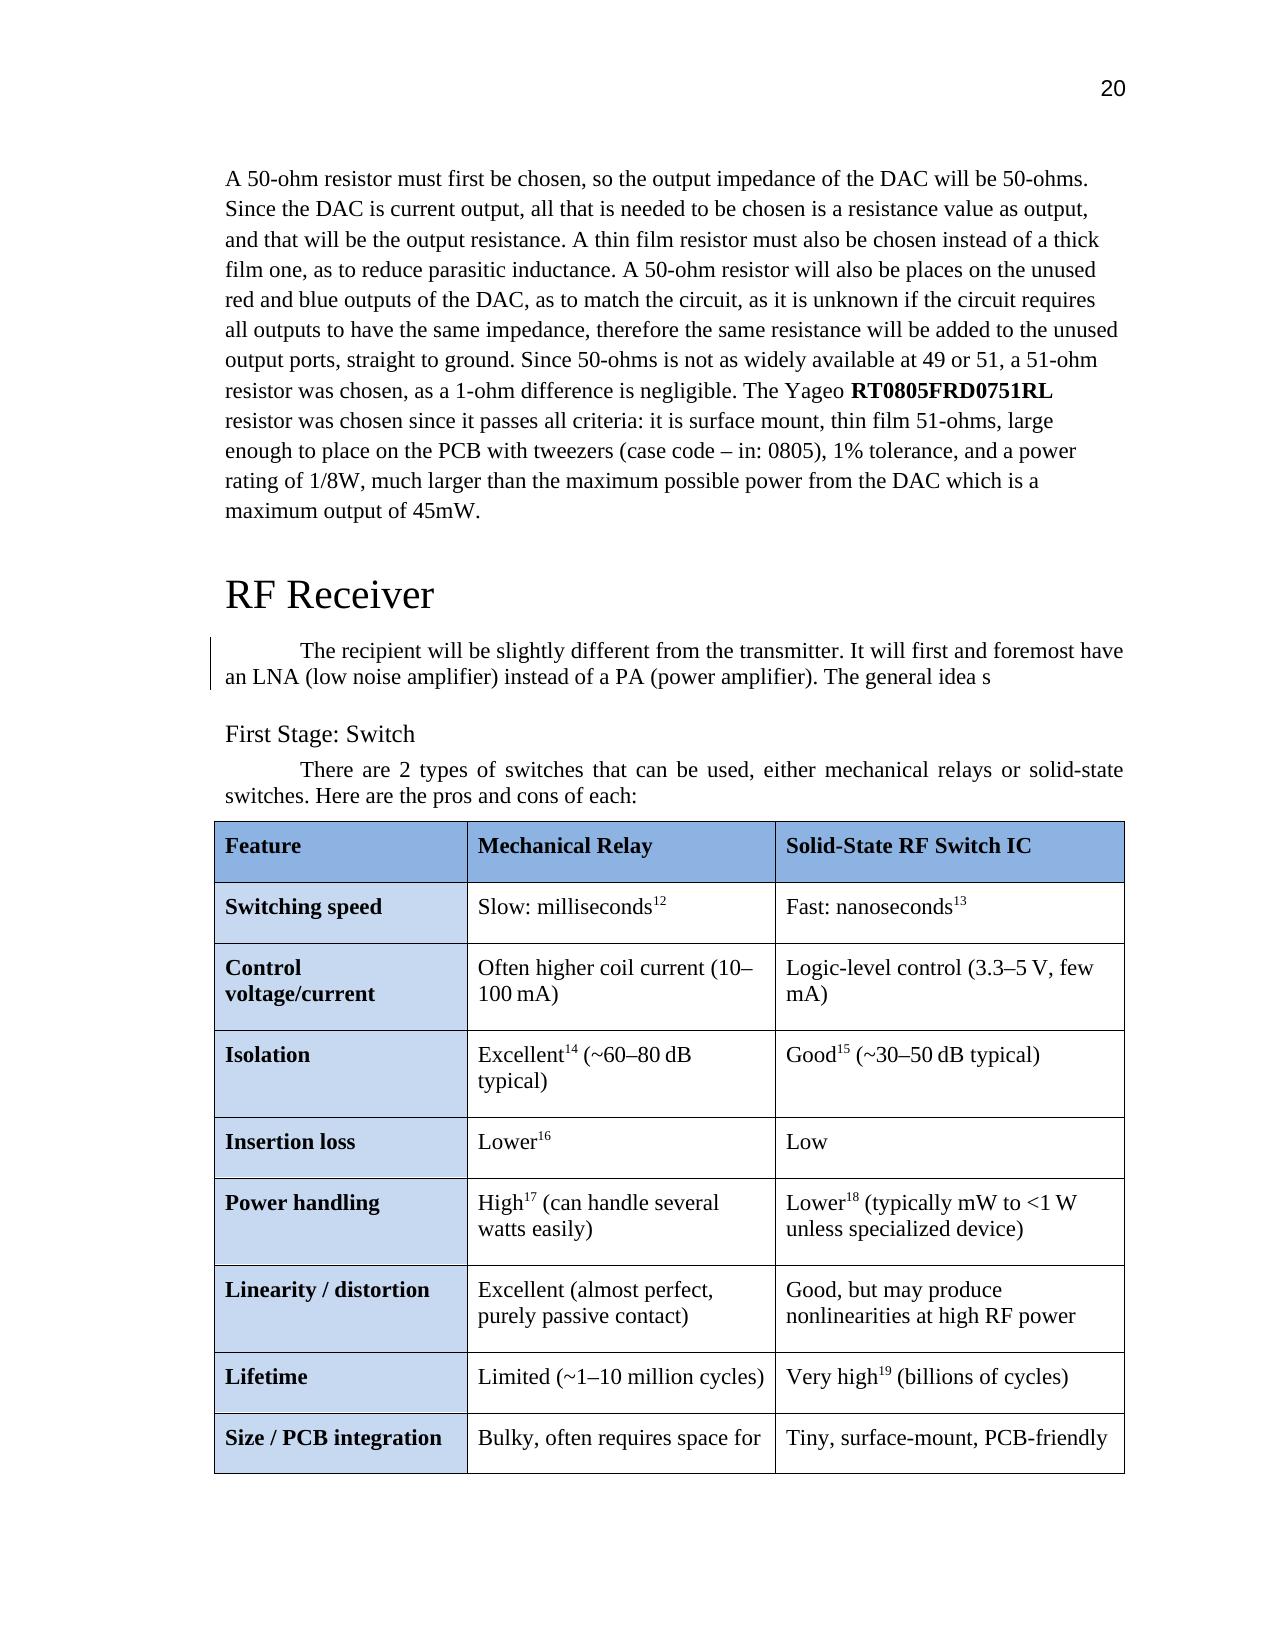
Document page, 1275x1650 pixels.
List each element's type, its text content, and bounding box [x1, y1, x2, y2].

table_cell Very high19 (billions of cycles) [776, 1353, 1124, 1412]
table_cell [468, 1414, 775, 1473]
table_header Solid-State RF Switch IC [776, 822, 1124, 882]
table_cell Linearity / distortion [215, 1266, 467, 1352]
text A 50-ohm resistor must first be chosen, so the output impedance of the DAC will be 50-ohms. Since the DAC is current output, all that is needed to be chosen is a resistance value as output, and that will be the output resistance. A thin film resistor must also be chosen instead of a thick film one, as to reduce parasitic inductance. A 50-ohm resistor will also be places on the unused red and blue outputs of the DAC, as to match the circuit, as it is unknown if the circuit requires all outputs to have the same impedance, therefore the same resistance will be added to the unused output ports, straight to ground. Since 50-ohms is not as widely available at 49 or 51, a 51-ohm resistor was chosen, as a 1-ohm difference is negligible. The Yageo RT0805FRD0751RL resistor was chosen since it passes all criteria: it is surface mount, thin film 51-ohms, large enough to place on the PCB with tweezers (case code – in: 0805), 1% tolerance, and a power rating of 1/8W, much larger than the maximum possible power from the DAC which is a maximum output of 45mW. [225, 165, 1125, 524]
table_cell Good15 (~30–50 dB typical) [776, 1031, 1124, 1117]
subtitle First Stage: Switch [225, 719, 1125, 748]
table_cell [776, 1414, 1124, 1473]
subtitle RF Receiver [225, 569, 1125, 617]
table_cell High17 (can handle several watts easily) [468, 1179, 775, 1264]
table_header Feature [215, 822, 467, 882]
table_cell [215, 1414, 467, 1473]
table_cell Insertion loss [215, 1118, 467, 1177]
table_cell Lifetime [215, 1353, 467, 1412]
table_cell Logic-level control (3.3–5 V, few mA) [776, 944, 1124, 1030]
table_cell Slow: milliseconds12 [468, 883, 775, 943]
text The recipient will be slightly different from the transmitter. It will first and foremost have an LNA (low noise amplifier) instead of a PA (power amplifier). The general idea s [225, 637, 1125, 690]
table_cell Power handling [215, 1179, 467, 1264]
table_cell Limited (~1–10 million cycles) [468, 1353, 775, 1412]
table_header Mechanical Relay [468, 822, 775, 882]
table_cell Often higher coil current (10–100 mA) [468, 944, 775, 1030]
table_cell Control voltage/current [215, 944, 467, 1030]
table_cell Isolation [215, 1031, 467, 1117]
text There are 2 types of switches that can be used, either mechanical relays or solid-state switches. Here are the pros and cons of each: [225, 756, 1125, 809]
table_cell Excellent (almost perfect, purely passive contact) [468, 1266, 775, 1352]
table_cell Lower16 [468, 1118, 775, 1177]
table_cell Fast: nanoseconds13 [776, 883, 1124, 943]
table_cell Lower18 (typically mW to <1 W unless specialized device) [776, 1179, 1124, 1264]
table_cell Good, but may produce nonlinearities at high RF power [776, 1266, 1124, 1352]
table_cell Low [776, 1118, 1124, 1177]
table_cell Excellent14 (~60–80 dB typical) [468, 1031, 775, 1117]
table_cell Switching speed [215, 883, 467, 943]
